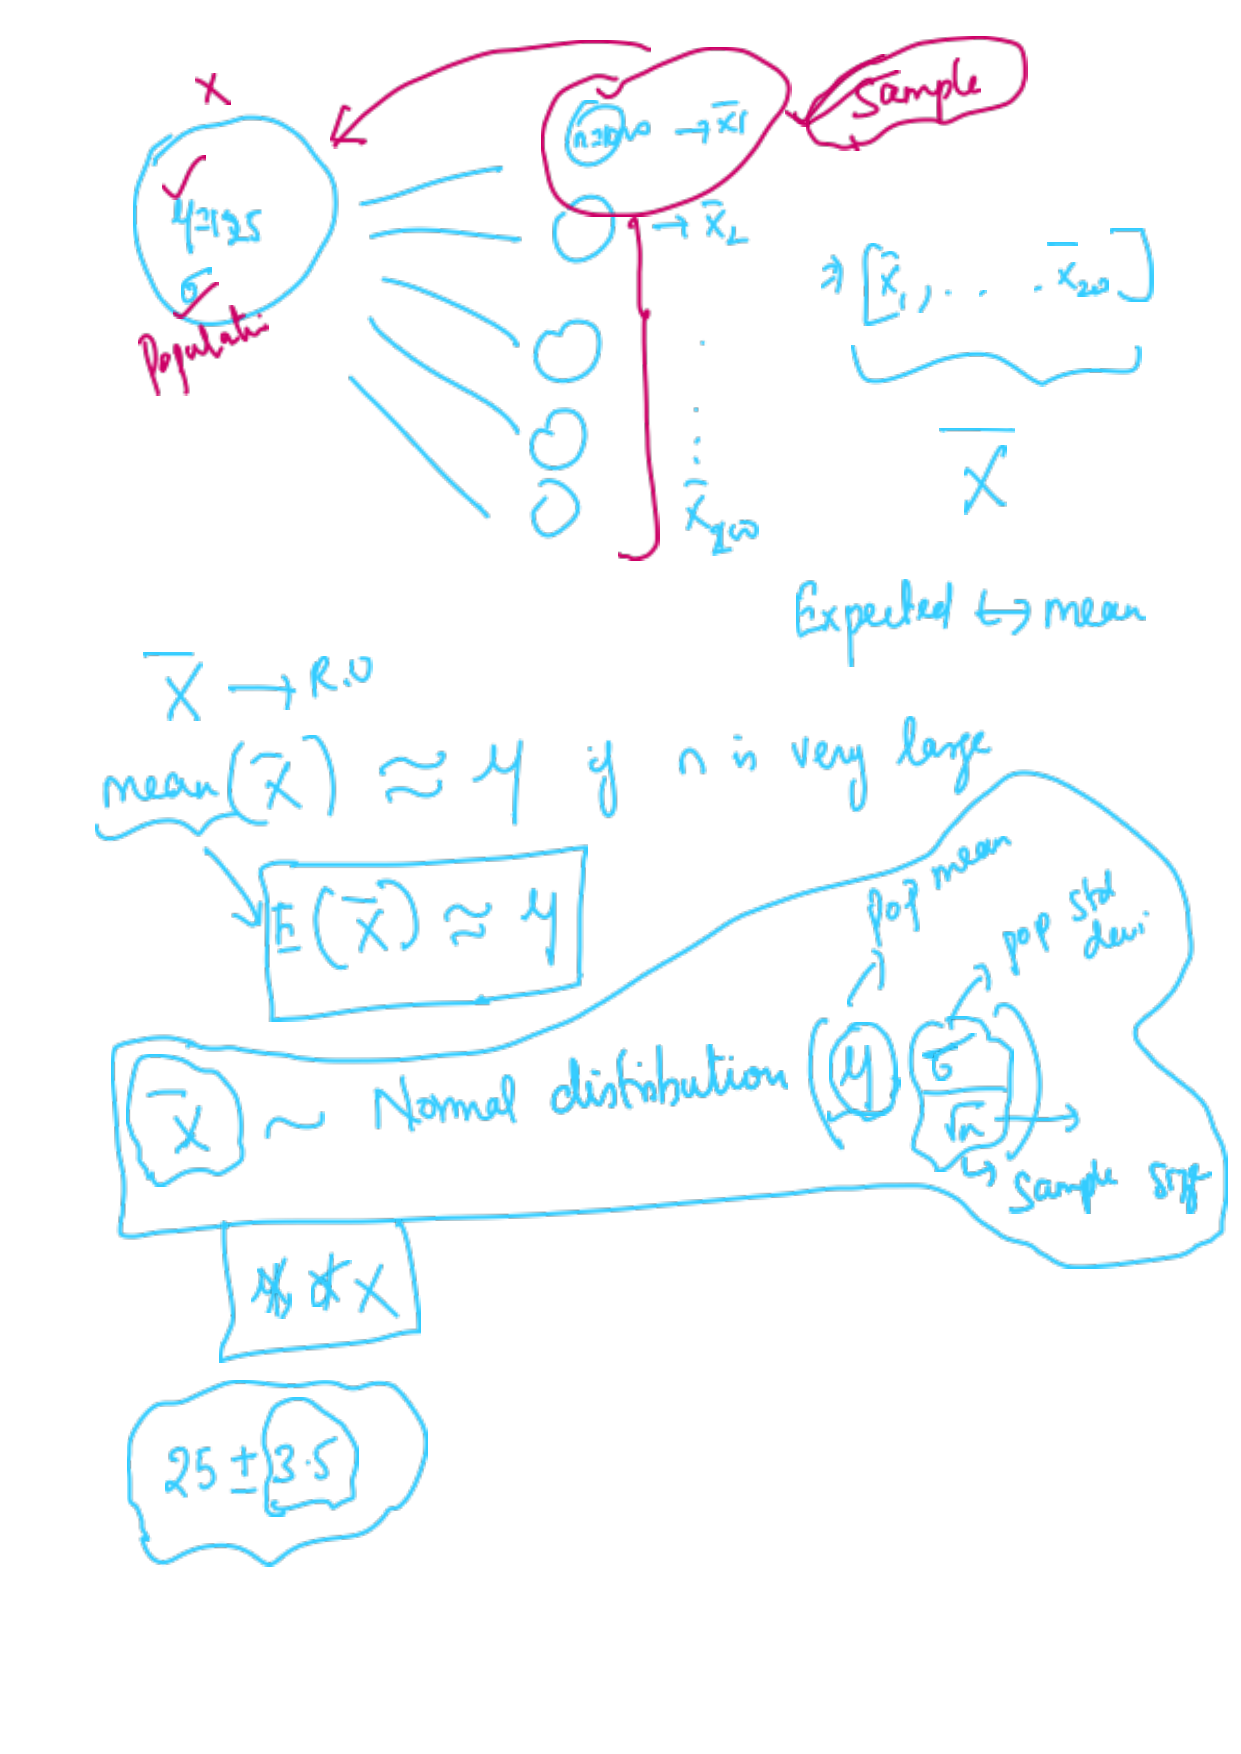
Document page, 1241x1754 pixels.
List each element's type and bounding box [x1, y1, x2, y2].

picture [1047, 242, 1078, 246]
picture [821, 243, 952, 326]
picture [127, 1380, 428, 1567]
picture [979, 290, 987, 297]
picture [133, 36, 1028, 561]
picture [964, 445, 1007, 515]
picture [851, 345, 1142, 387]
picture [796, 579, 1146, 667]
picture [1110, 228, 1154, 302]
picture [228, 656, 373, 710]
picture [939, 428, 1015, 433]
picture [95, 652, 1228, 1363]
picture [1034, 262, 1109, 297]
